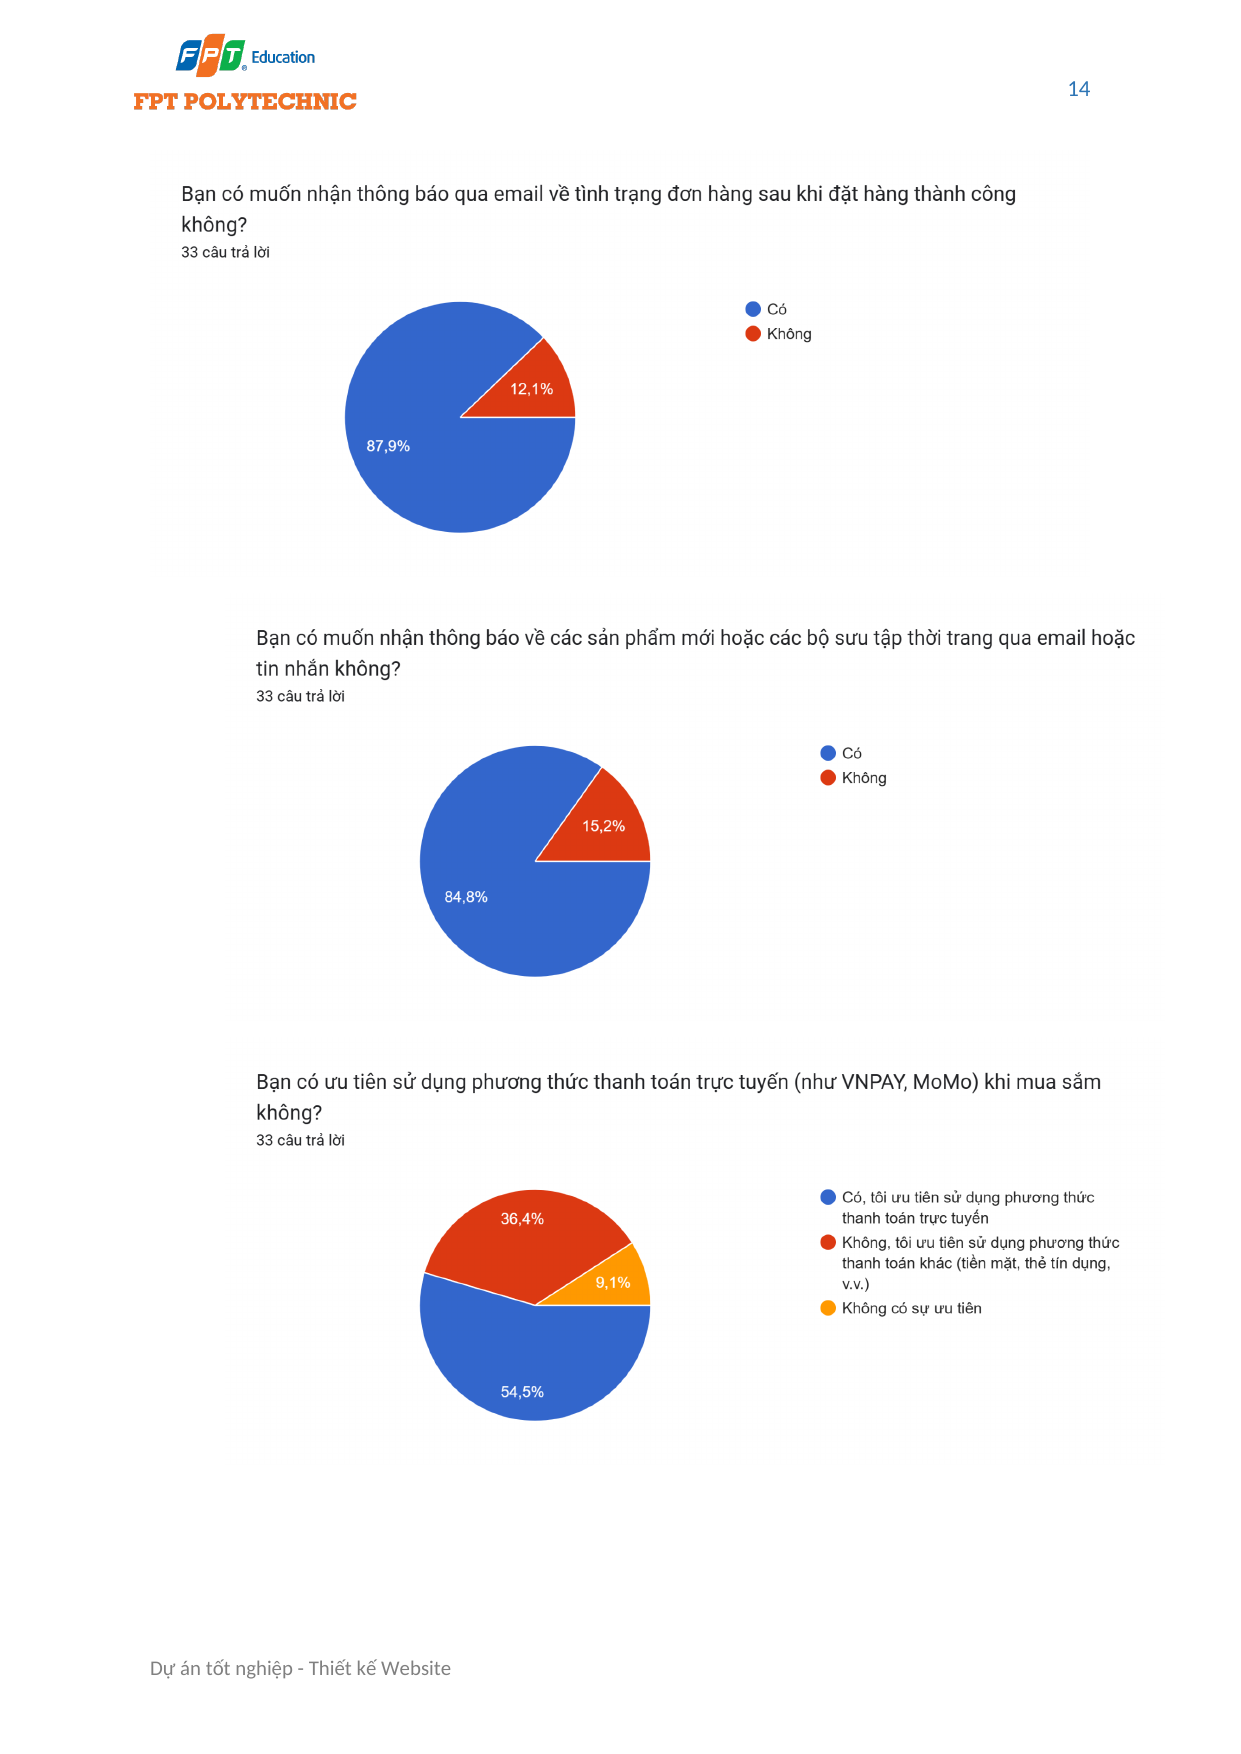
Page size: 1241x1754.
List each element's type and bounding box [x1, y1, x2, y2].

picture [150, 150, 1091, 577]
picture [225, 593, 1166, 1021]
picture [126, 26, 364, 117]
picture [225, 1037, 1166, 1465]
